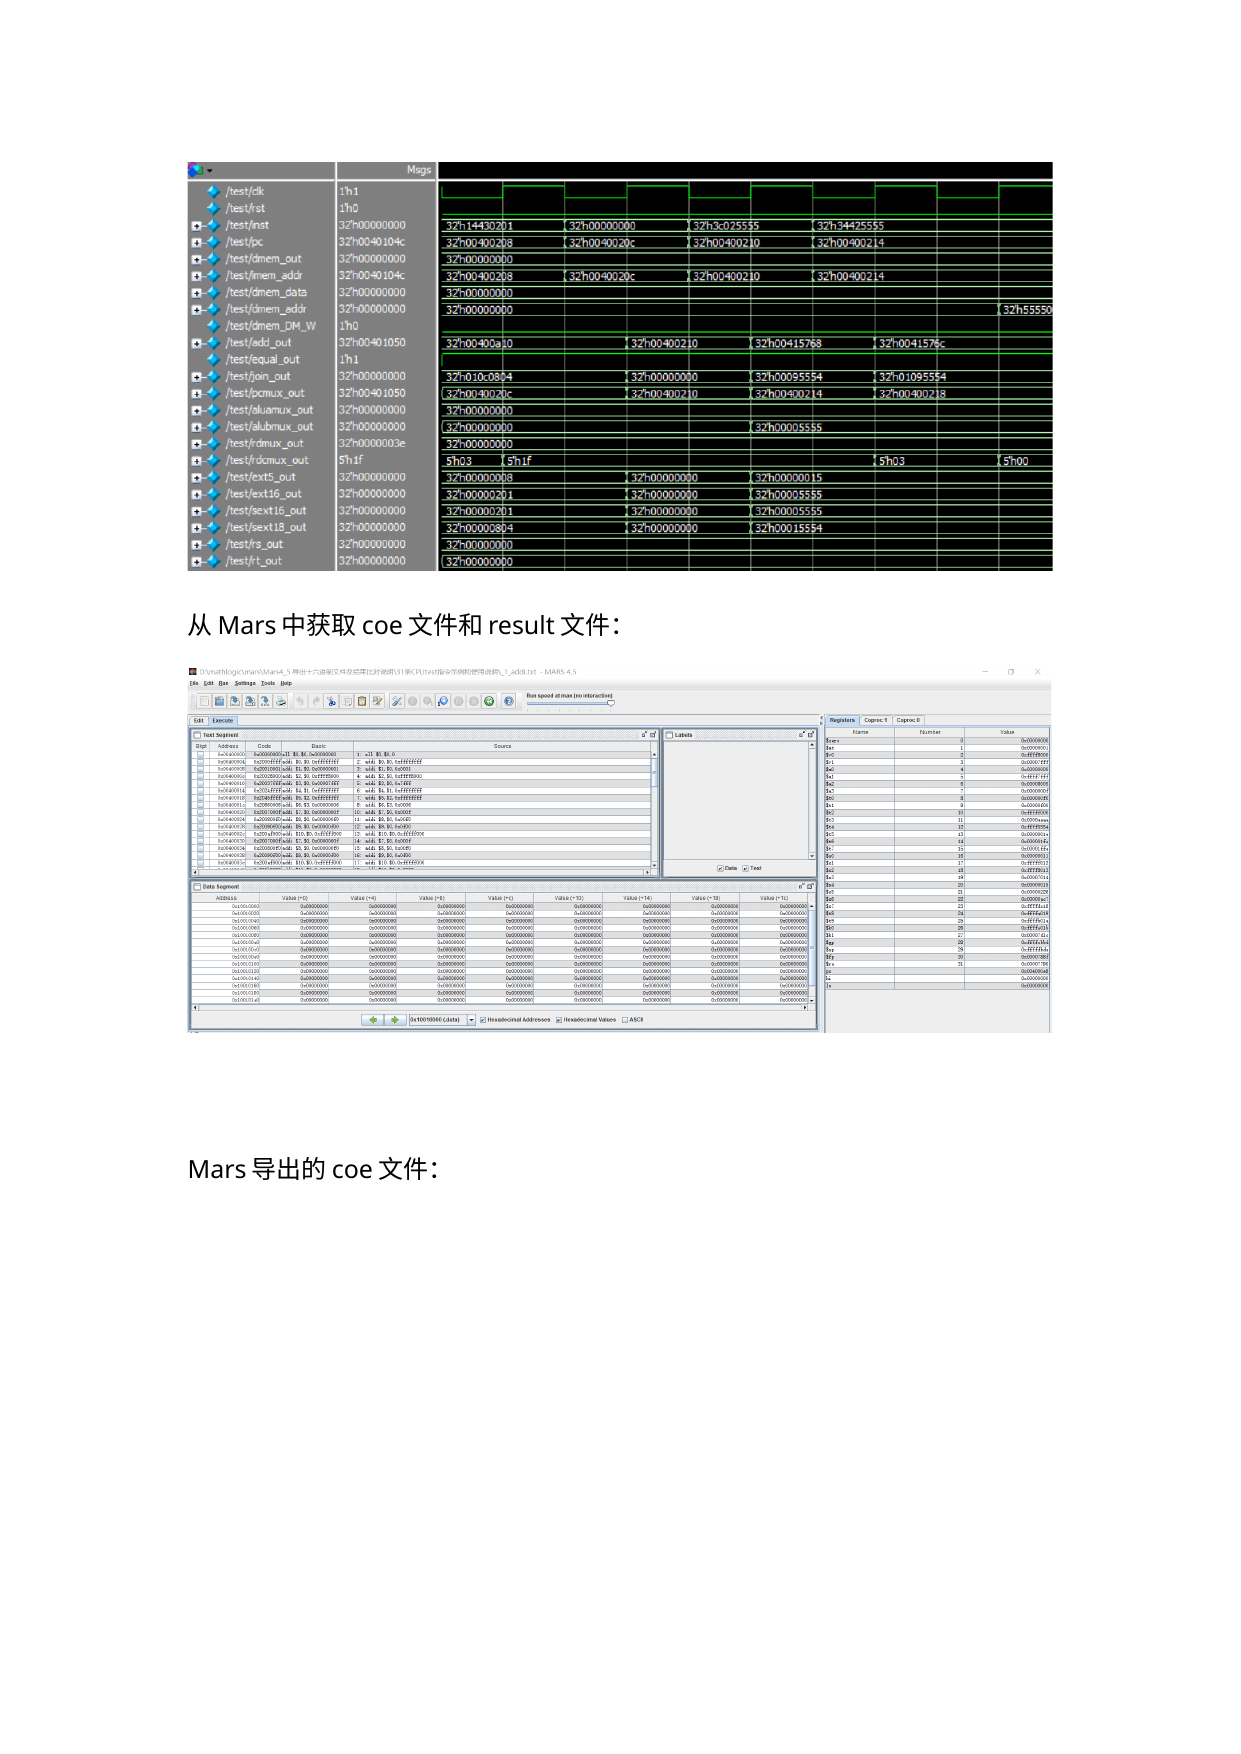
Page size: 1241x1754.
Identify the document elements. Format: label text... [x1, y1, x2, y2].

picture [187, 665, 1052, 1033]
text Mars导出的coe文件： [187, 1135, 1053, 1200]
picture [187, 162, 1053, 571]
text 从Mars中获取coe文件和result文件： [187, 591, 1053, 656]
